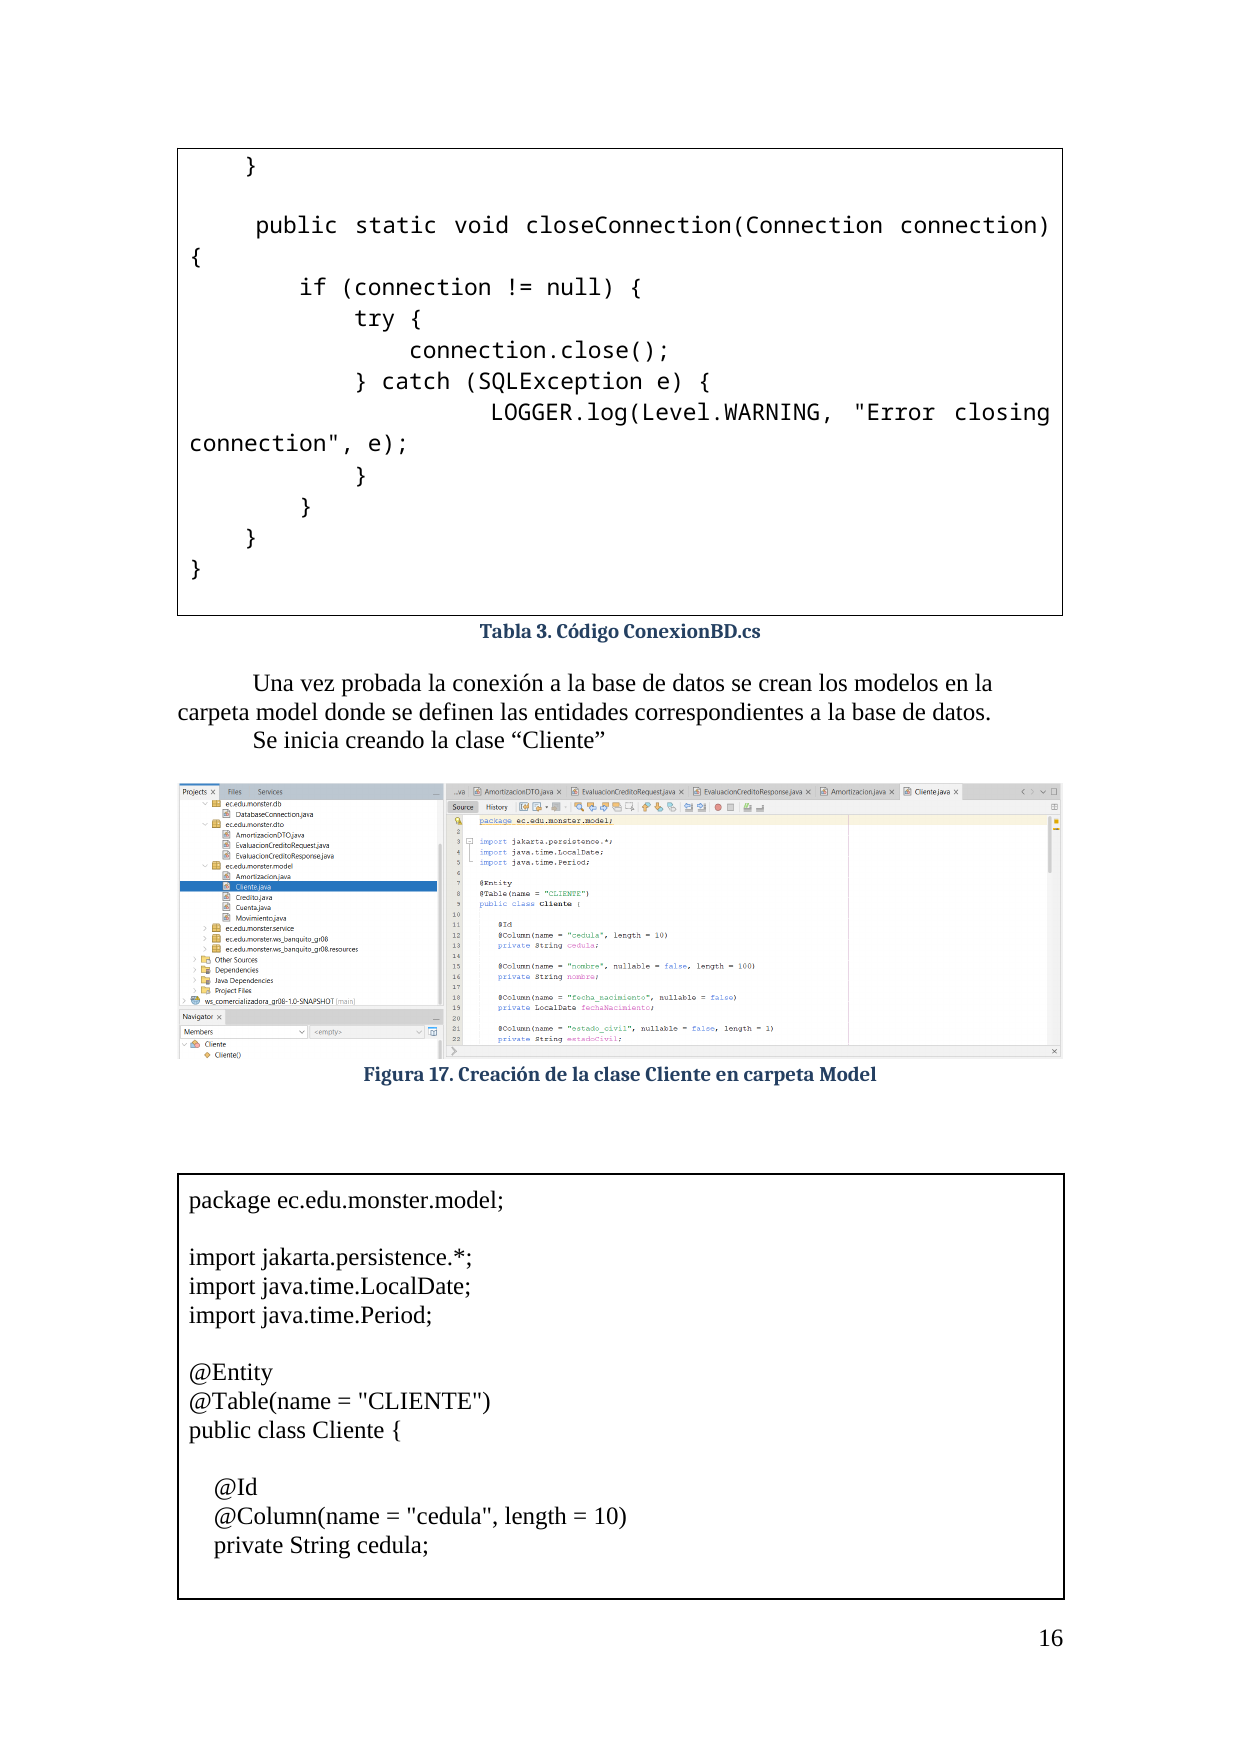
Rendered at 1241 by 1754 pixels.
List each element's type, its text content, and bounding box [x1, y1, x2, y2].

subtitle Tabla 3. Código ConexionBD.cs [177, 620, 1063, 644]
text Se inicia creando la clase “Cliente” [177, 726, 1063, 754]
text Una vez probada la conexión a la base de datos se crean los modelos en la carpeta model donde se definen las entidades correspondientes a la base de datos. [177, 668, 1063, 726]
subtitle Figura 17. Creación de la clase Cliente en carpeta Model [177, 1062, 1063, 1086]
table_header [178, 149, 1062, 615]
picture [177, 783, 1063, 1059]
